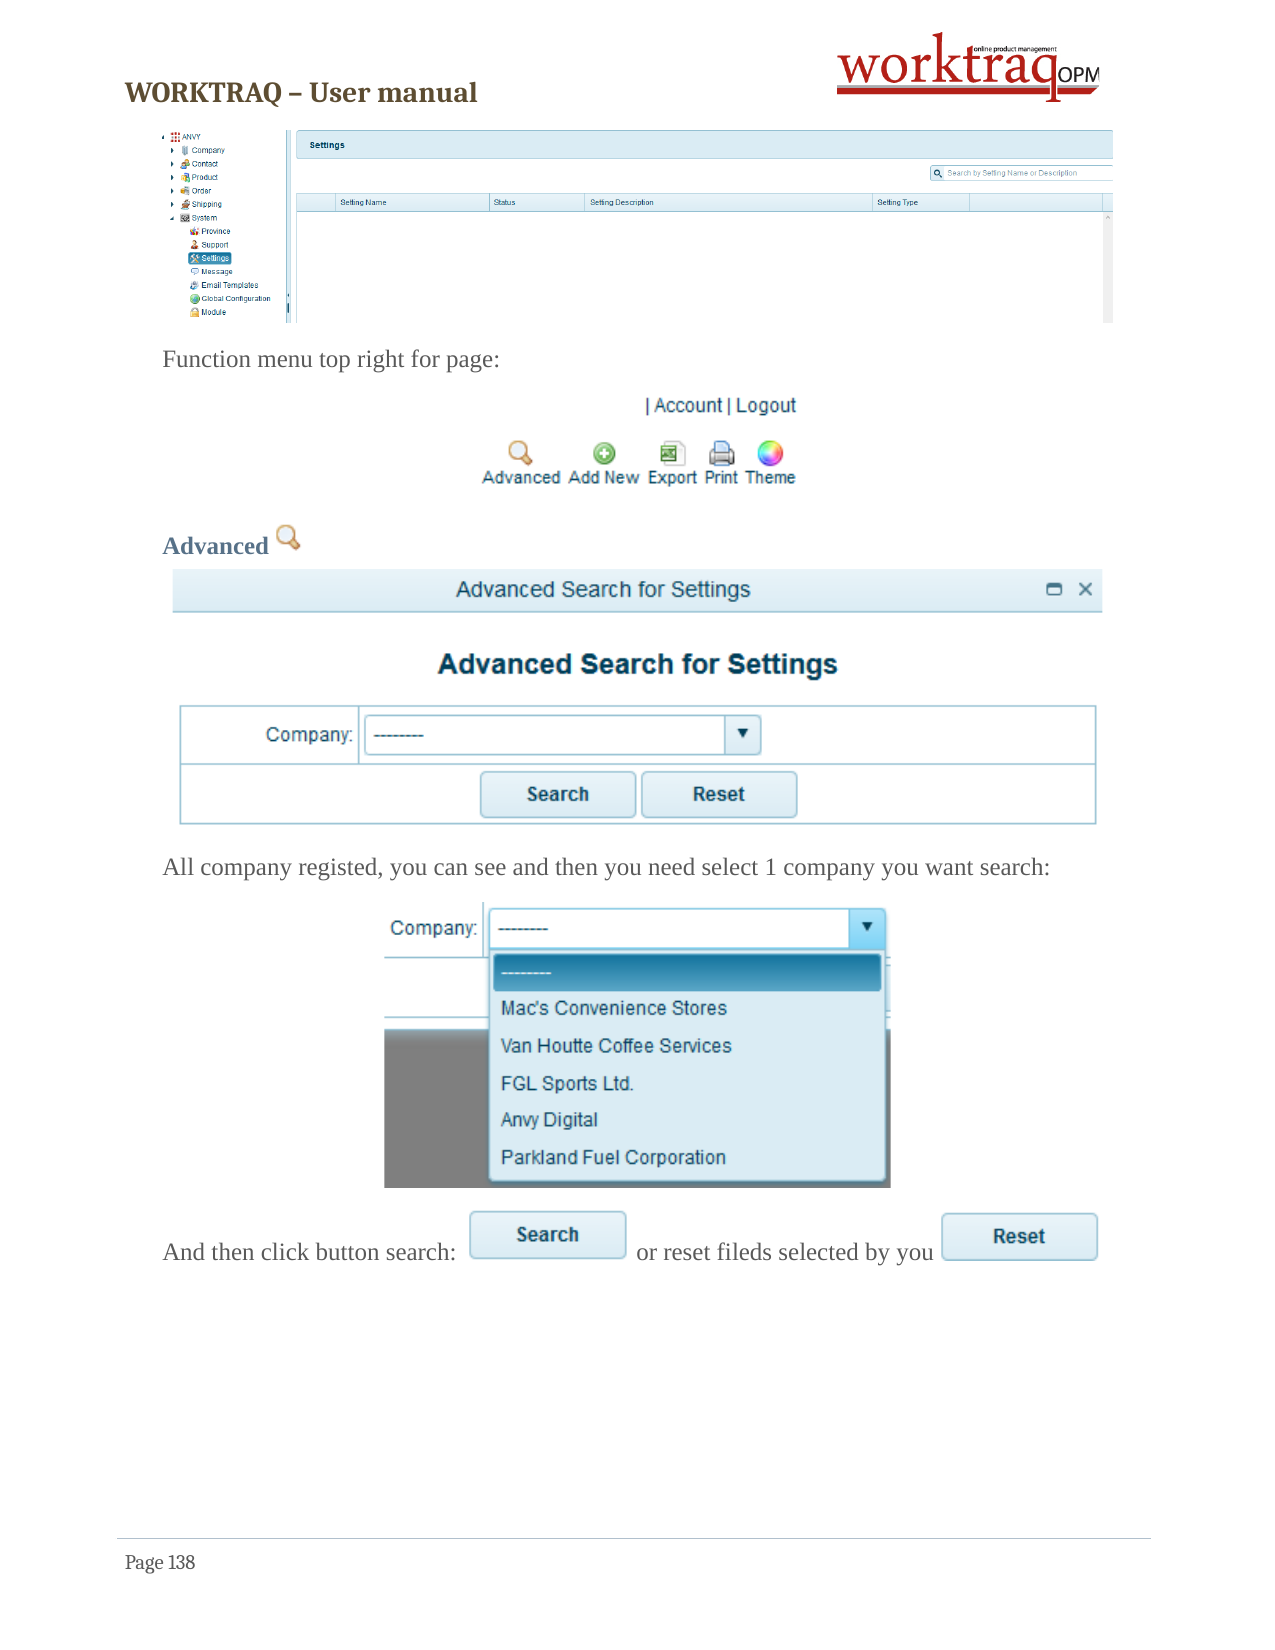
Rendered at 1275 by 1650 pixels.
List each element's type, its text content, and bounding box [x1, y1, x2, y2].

subtitle Advanced [162, 523, 1113, 559]
text Function menu top right for page: [162, 344, 1113, 373]
text And then click button search: or reset fileds selected by you [162, 1209, 1113, 1266]
picture [837, 32, 1100, 102]
text All company registed, you can see and then you need select 1 company you want search: [162, 852, 1113, 881]
